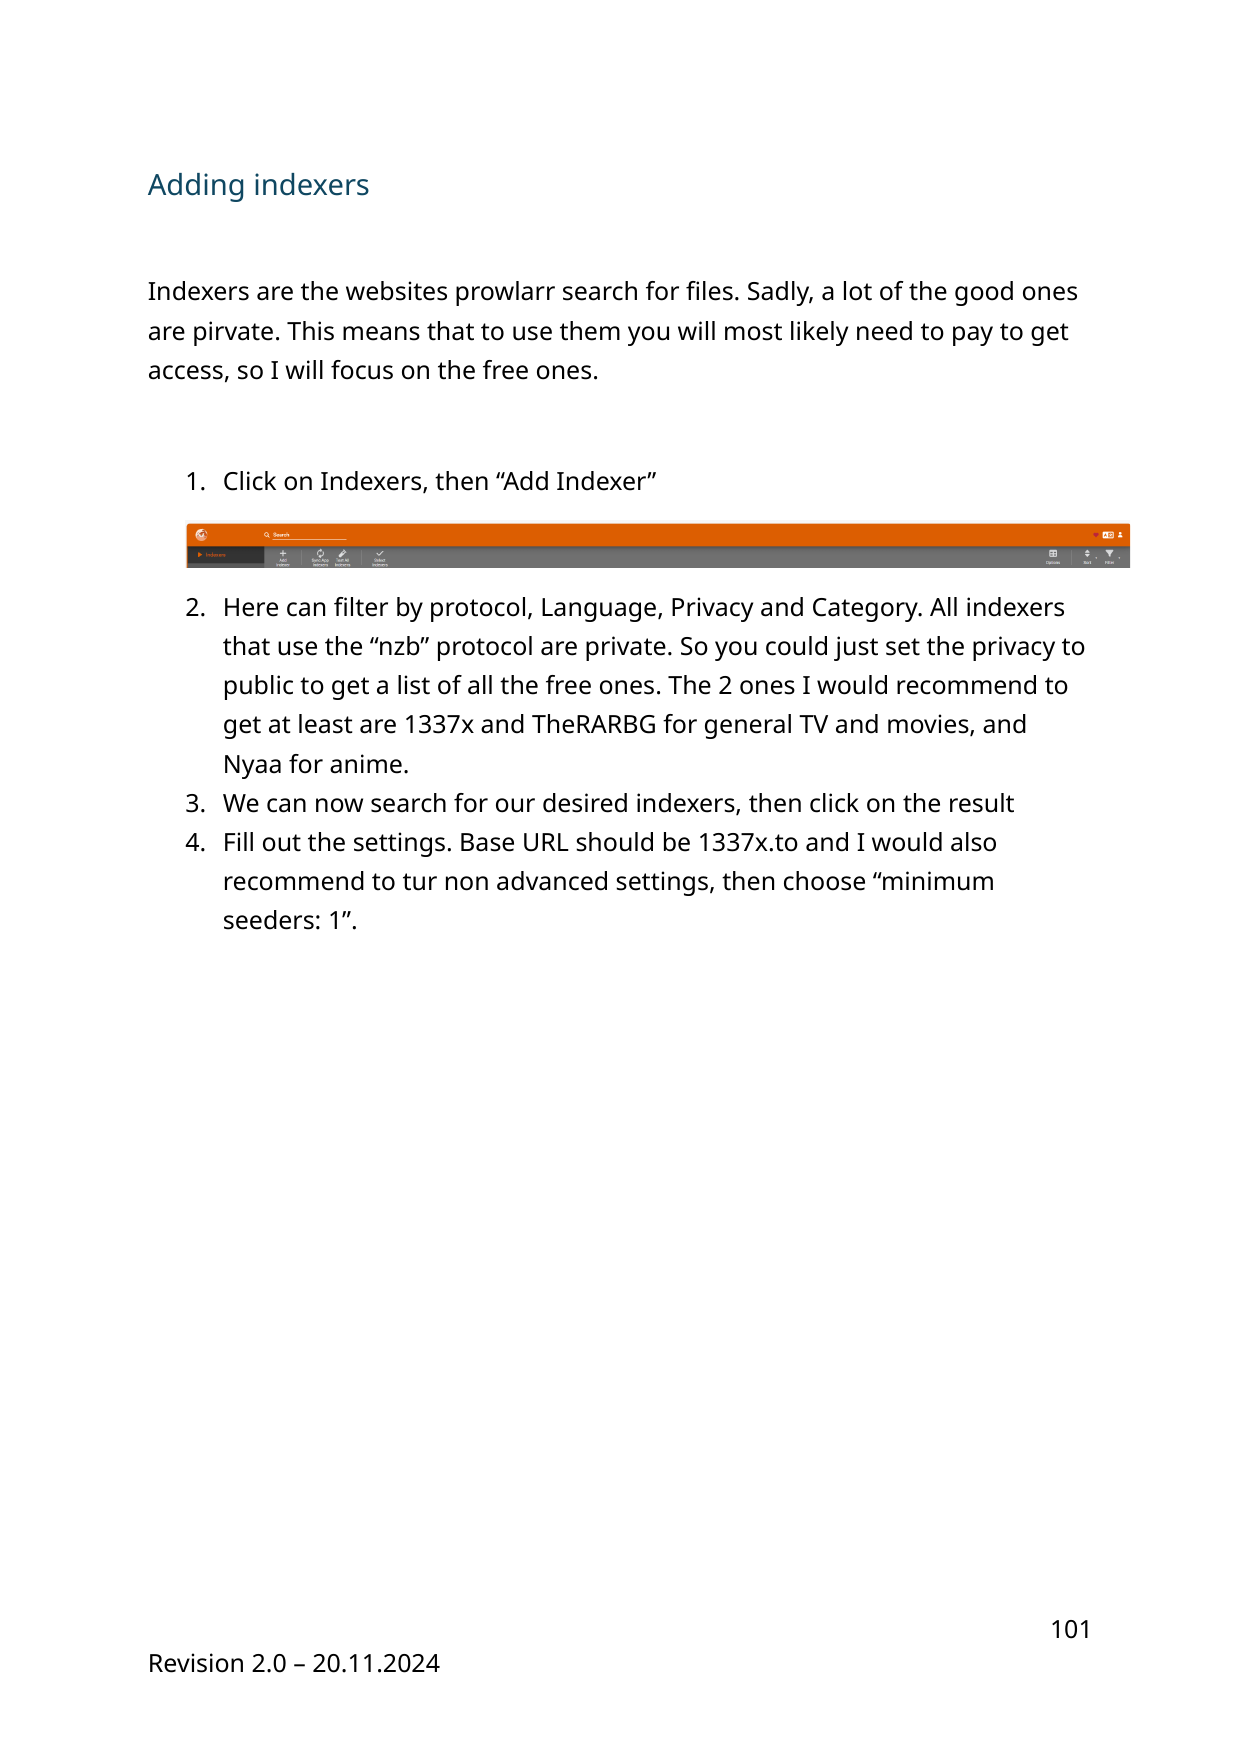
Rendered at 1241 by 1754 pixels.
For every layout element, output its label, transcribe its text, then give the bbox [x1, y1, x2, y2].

picture [185, 520, 1130, 568]
list Click on Indexers, then “Add Indexer” [185, 464, 1093, 498]
text Indexers are the websites prowlarr search for files. Sadly, a lot of the good ones are pirvate. This means that to use them you will most likely need to pay to get access, so I will focus on the free ones. [148, 274, 1093, 386]
list Here can filter by protocol, Language, Privacy and Category. All indexers that use the “nzb” protocol are private. So you could just set the privacy to public to get a list of all the free ones. The 2 ones I would recommend to get at least are 1337x and TheRARBG for general TV and movies, and Nyaa for anime. [185, 590, 1093, 780]
list We can now search for our desired indexers, then click on the result [185, 786, 1093, 819]
subtitle Adding indexers [148, 164, 1093, 204]
list Fill out the settings. Base URL should be 1337x.to and I would also recommend to tur non advanced settings, then choose “minimum seeders: 1”. [185, 825, 1093, 937]
